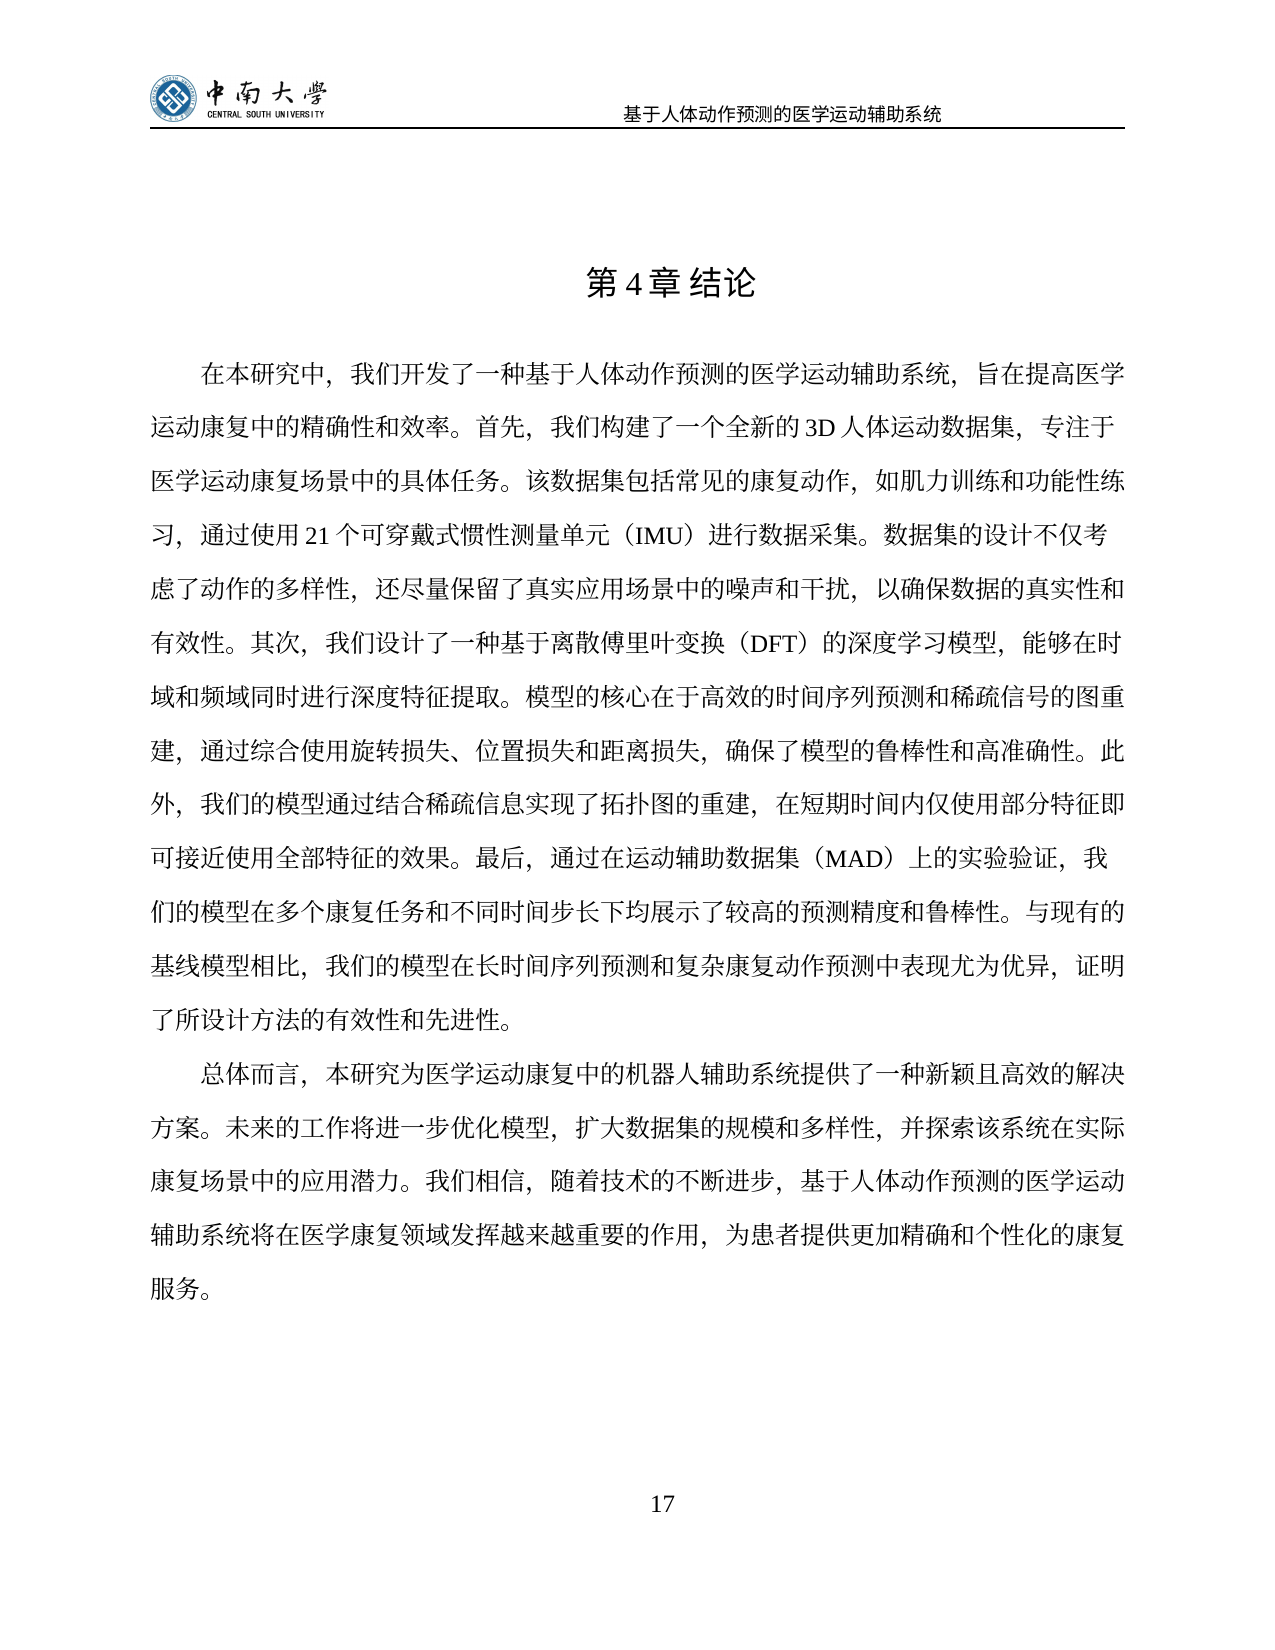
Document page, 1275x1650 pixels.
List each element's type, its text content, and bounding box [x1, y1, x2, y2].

subtitle 第4章 结论 [150, 257, 1125, 305]
picture [150, 75, 330, 122]
text 总体而言，本研究为医学运动康复中的机器人辅助系统提供了一种新颖且高效的解决方案。未来的工作将进一步优化模型，扩大数据集的规模和多样性，并探索该系统在实际康复场景中的应用潜力。我们相信，随着技术的不断进步，基于人体动作预测的医学运动辅助系统将在医学康复领域发挥越来越重要的作用，为患者提供更加精确和个性化的康复服务。 [150, 1054, 1125, 1306]
text 在本研究中，我们开发了一种基于人体动作预测的医学运动辅助系统，旨在提高医学运动康复中的精确性和效率。首先，我们构建了一个全新的3D人体运动数据集，专注于医学运动康复场景中的具体任务。该数据集包括常见的康复动作，如肌力训练和功能性练习，通过使用21个可穿戴式惯性测量单元（IMU）进行数据采集。数据集的设计不仅考虑了动作的多样性，还尽量保留了真实应用场景中的噪声和干扰，以确保数据的真实性和有效性。其次，我们设计了一种基于离散傅里叶变换（DFT）的深度学习模型，能够在时域和频域同时进行深度特征提取。模型的核心在于高效的时间序列预测和稀疏信号的图重建，通过综合使用旋转损失、位置损失和距离损失，确保了模型的鲁棒性和高准确性。此外，我们的模型通过结合稀疏信息实现了拓扑图的重建，在短期时间内仅使用部分特征即可接近使用全部特征的效果。最后，通过在运动辅助数据集（MAD）上的实验验证，我们的模型在多个康复任务和不同时间步长下均展示了较高的预测精度和鲁棒性。与现有的基线模型相比，我们的模型在长时间序列预测和复杂康复动作预测中表现尤为优异，证明了所设计方法的有效性和先进性。 [150, 354, 1125, 1036]
